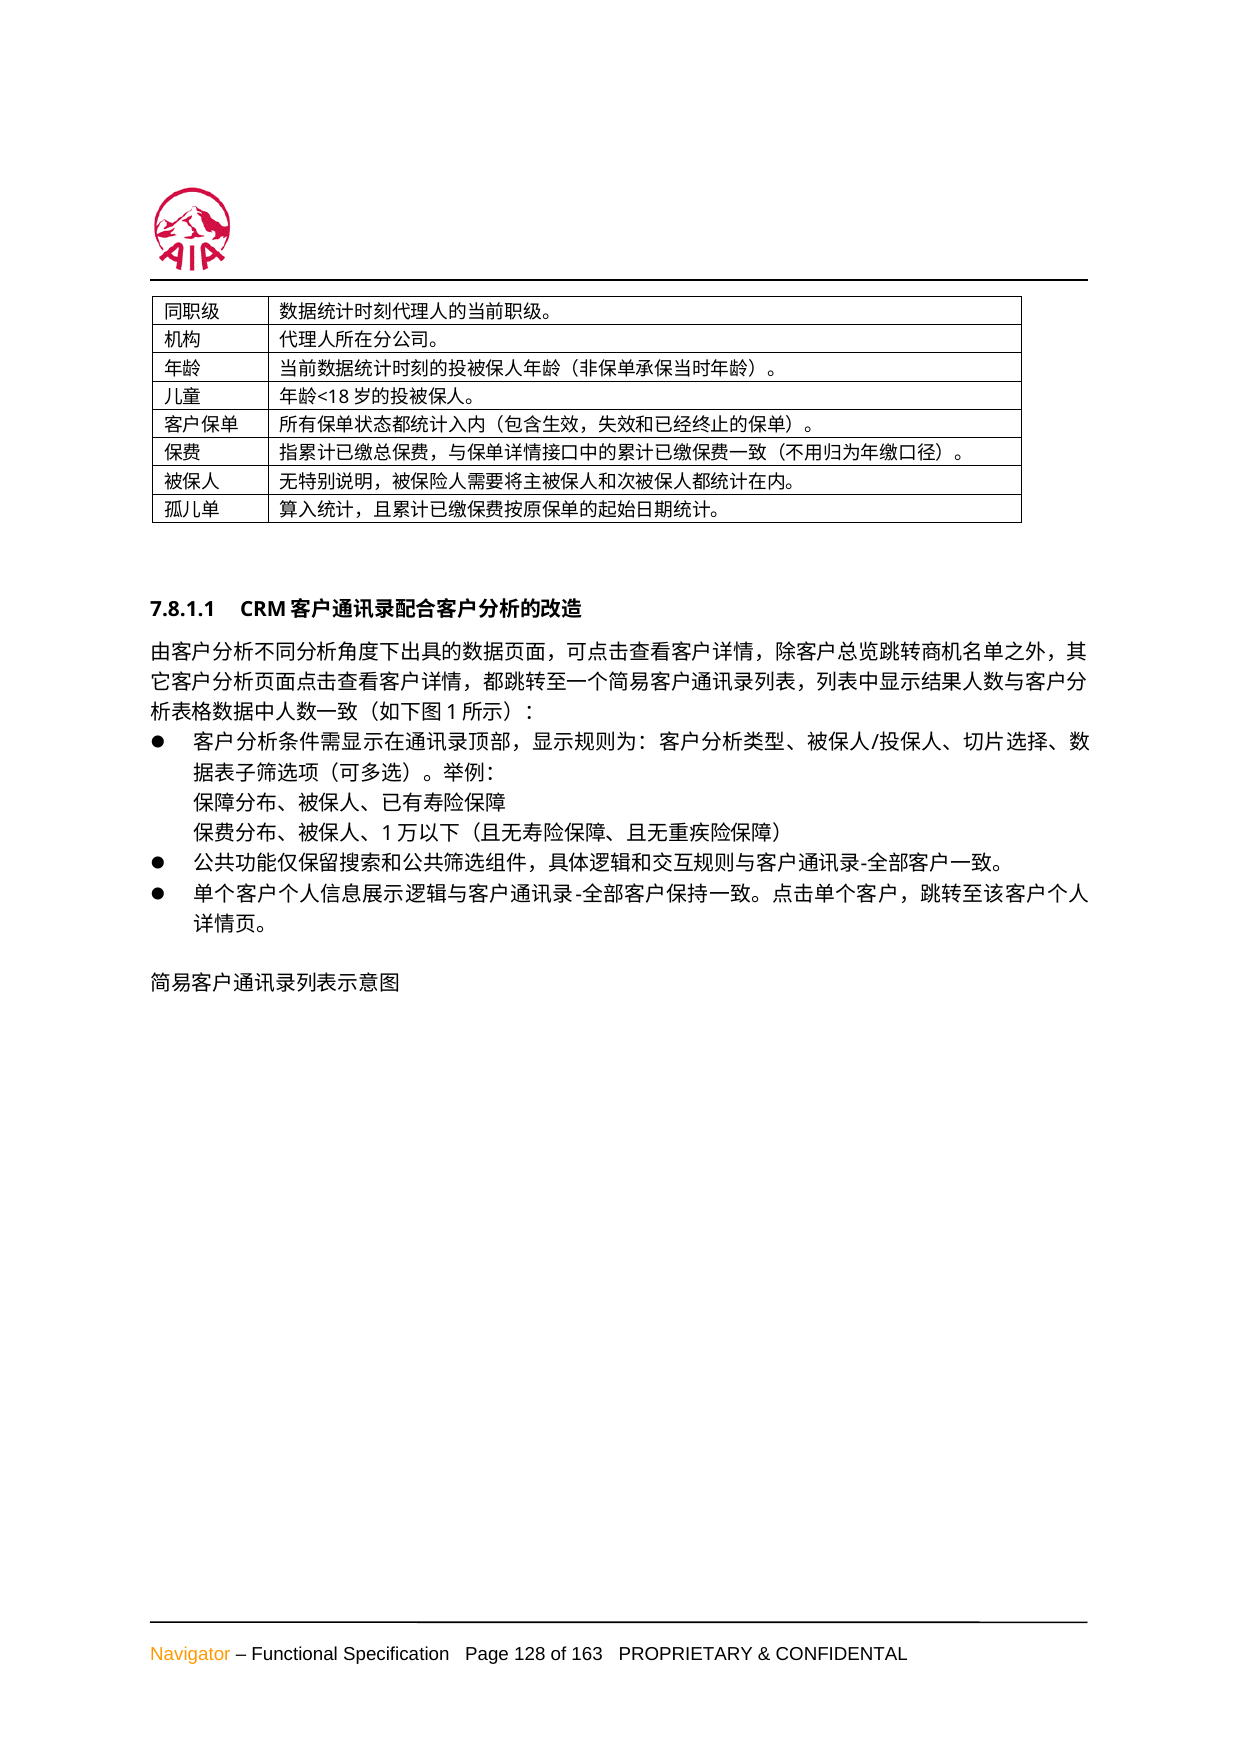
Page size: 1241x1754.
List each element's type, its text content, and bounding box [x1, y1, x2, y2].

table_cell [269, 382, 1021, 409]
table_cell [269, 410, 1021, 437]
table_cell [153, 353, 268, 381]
list 公共功能仅保留搜索和公共筛选组件，具体逻辑和交互规则与客户通讯录-全部客户一致。 [150, 847, 1090, 877]
list 保费分布、被保人、1万以下（且无寿险保障、且无重疾险保障） [194, 816, 1090, 847]
text 简易客户通讯录列表示意图 [150, 966, 1090, 996]
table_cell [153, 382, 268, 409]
list 单个客户个人信息展示逻辑与客户通讯录-全部客户保持一致。点击单个客户，跳转至该客户个人详情页。 [150, 877, 1090, 937]
text 由客户分析不同分析角度下出具的数据页面，可点击查看客户详情，除客户总览跳转商机名单之外，其它客户分析页面点击查看客户详情，都跳转至一个简易客户通讯录列表，列表中显示结果人数与客户分析表格数据中人数一致（如下图1所示）： [150, 635, 1090, 726]
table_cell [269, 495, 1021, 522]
list 客户分析条件需显示在通讯录顶部，显示规则为：客户分析类型、被保人/投保人、切片选择、数据表子筛选项（可多选）。举例： [150, 726, 1090, 786]
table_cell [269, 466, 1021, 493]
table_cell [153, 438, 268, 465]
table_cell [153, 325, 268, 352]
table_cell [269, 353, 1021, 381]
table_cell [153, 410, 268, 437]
subtitle CRM客户通讯录配合客户分析的改造 [150, 592, 1090, 622]
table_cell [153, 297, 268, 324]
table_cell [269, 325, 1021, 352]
list 保障分布、被保人、已有寿险保障 [194, 786, 1090, 816]
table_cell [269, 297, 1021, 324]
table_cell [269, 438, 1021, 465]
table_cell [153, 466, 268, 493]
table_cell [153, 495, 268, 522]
picture [150, 187, 234, 271]
